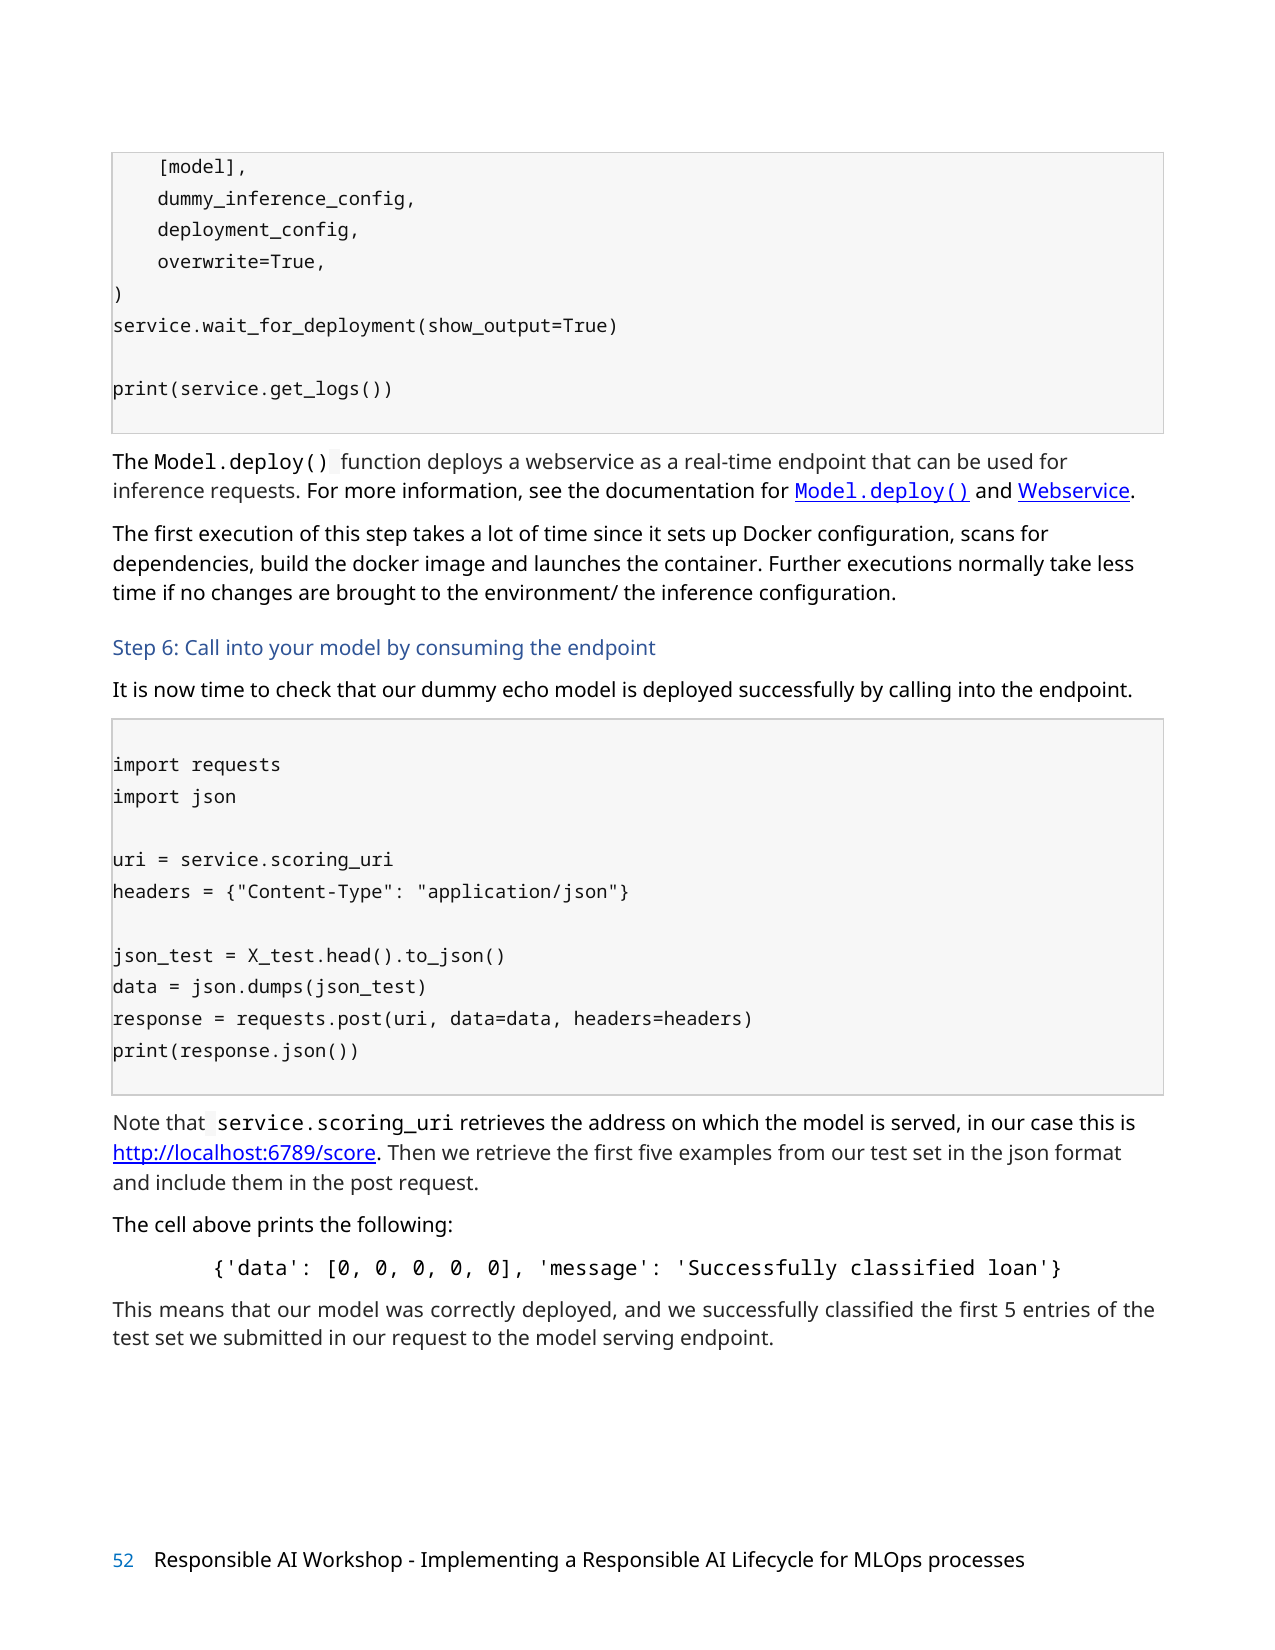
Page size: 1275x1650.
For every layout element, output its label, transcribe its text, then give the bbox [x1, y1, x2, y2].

text This means that our model was correctly deployed, and we successfully classified the first 5 entries of the test set we submitted in our request to the model serving endpoint. [112, 1295, 1157, 1352]
subtitle Step 6: Call into your model by consuming the endpoint [112, 633, 1162, 662]
text service.wait_for_deployment(show_output=True) [113, 310, 1163, 337]
text It is now time to check that our dummy echo model is deployed successfully by calling into the endpoint. [112, 676, 1162, 704]
text {'data': [0, 0, 0, 0, 0], 'message': 'Successfully classified loan'} [112, 1253, 1162, 1281]
text data = json.dumps(json_test) [113, 972, 1163, 999]
text ) [113, 279, 1163, 306]
text import requests [113, 750, 1163, 777]
text print(service.get_logs()) [113, 374, 1163, 401]
text uri = service.scoring_uri [113, 845, 1163, 872]
text import json [113, 781, 1163, 808]
text dummy_inference_config, [113, 183, 1163, 210]
text The cell above prints the following: [112, 1210, 1162, 1239]
text json_test = X_test.head().to_json() [113, 940, 1163, 967]
text Note that service.scoring_uri retrieves the address on which the model is served, in our case this is http://localhost:6789/score. Then we retrieve the first five examples from our test set in the json format and include them in the post request. [112, 1108, 1162, 1197]
text The Model.deploy() function deploys a webservice as a real-time endpoint that can be used for inference requests. For more information, see the documentation for Model.deploy() and Webservice. [112, 447, 1162, 505]
text [model], [113, 153, 1163, 179]
text print(response.json()) [113, 1036, 1163, 1063]
text headers = {"Content-Type": "application/json"} [113, 877, 1163, 904]
text overwrite=True, [113, 247, 1163, 274]
text The first execution of this step takes a lot of time since it sets up Docker configuration, scans for dependencies, build the docker image and launches the container. Further executions normally take less time if no changes are brought to the environment/ the inference configuration. [112, 519, 1162, 607]
text response = requests.post(uri, data=data, headers=headers) [113, 1004, 1163, 1031]
text deployment_config, [113, 215, 1163, 242]
